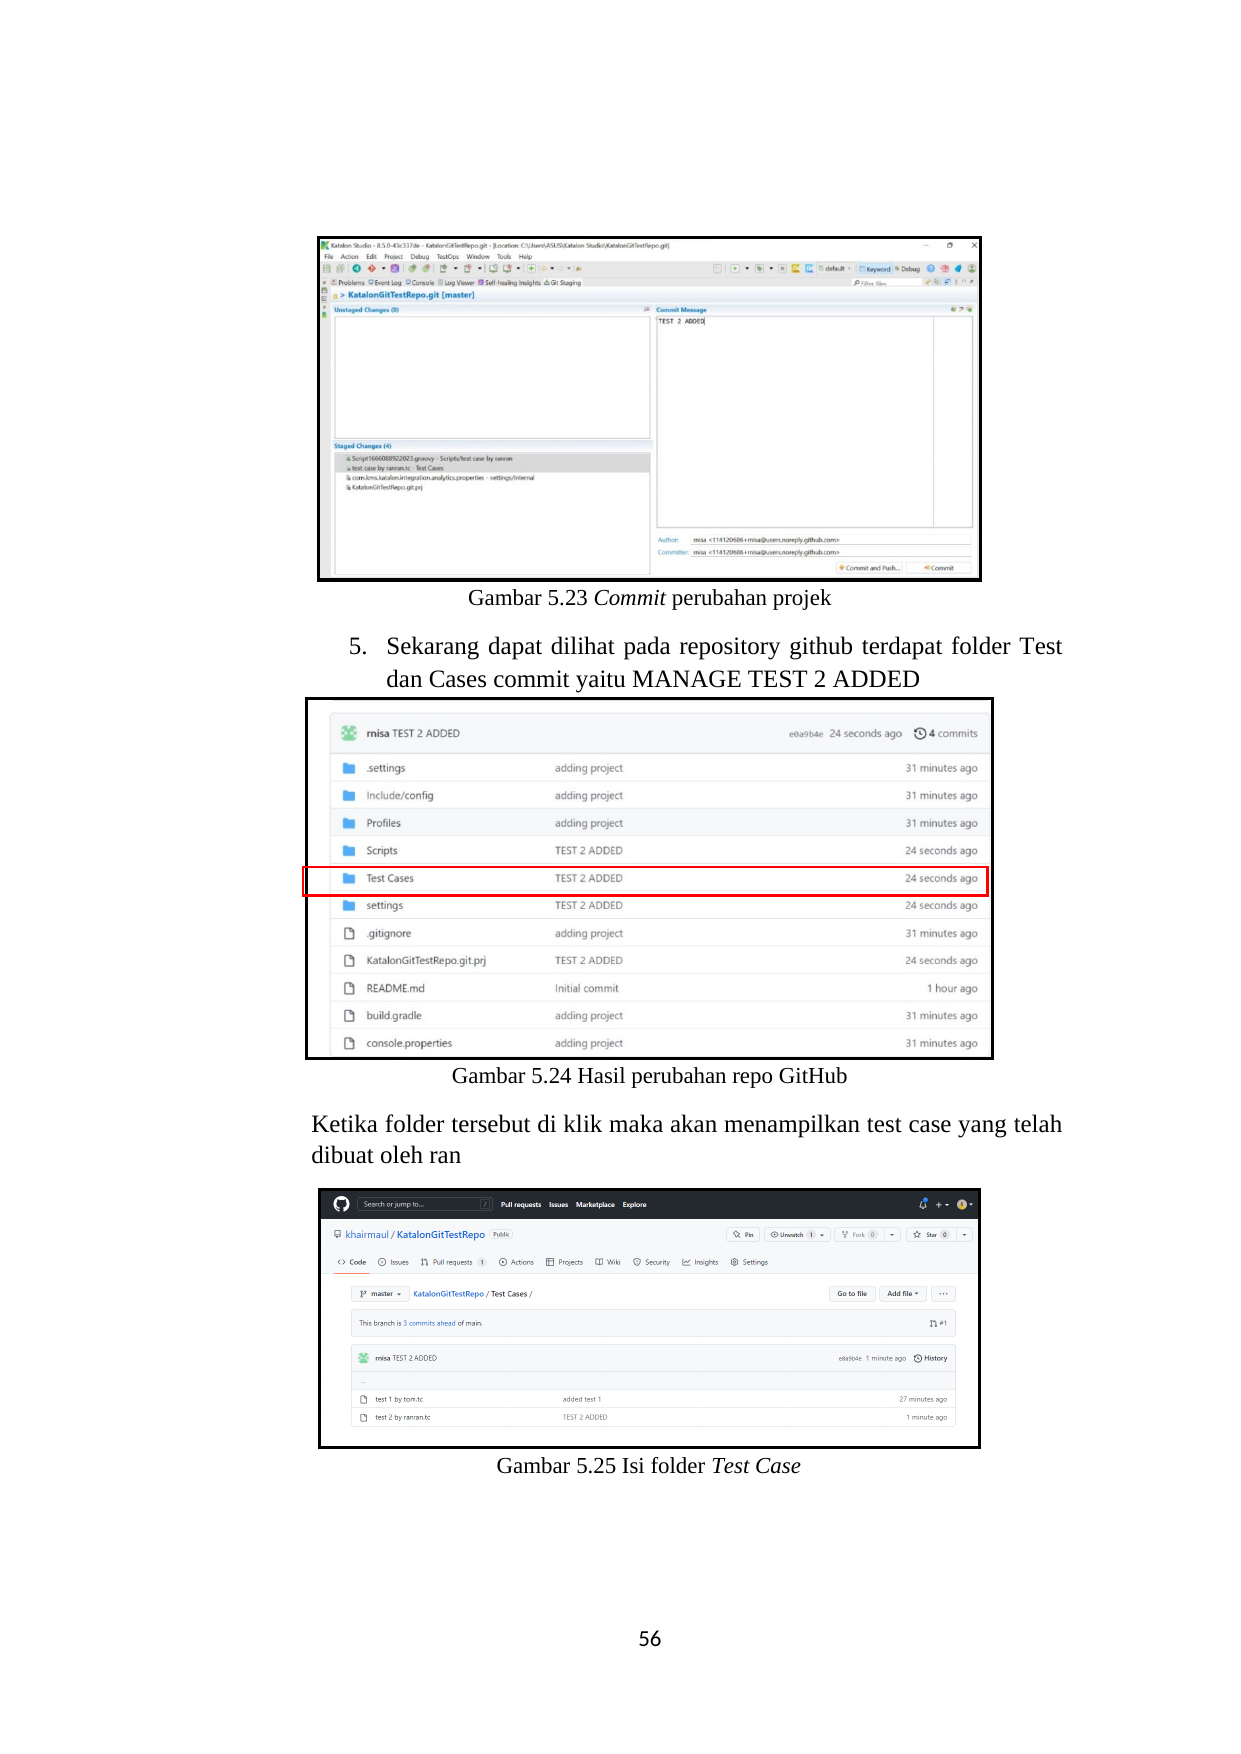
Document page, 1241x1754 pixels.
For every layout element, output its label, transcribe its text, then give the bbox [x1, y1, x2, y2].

text Ketika folder tersebut di klik maka akan menampilkan test case yang telah dibuat oleh ran [311, 1109, 1063, 1169]
picture [321, 1191, 978, 1446]
picture [320, 239, 979, 578]
picture [308, 868, 986, 894]
list Sekarang dapat dilihat pada repository github terdapat folder Test dan Cases commit yaitu MANAGE TEST 2 ADDED [349, 631, 1063, 693]
picture [308, 700, 991, 1057]
